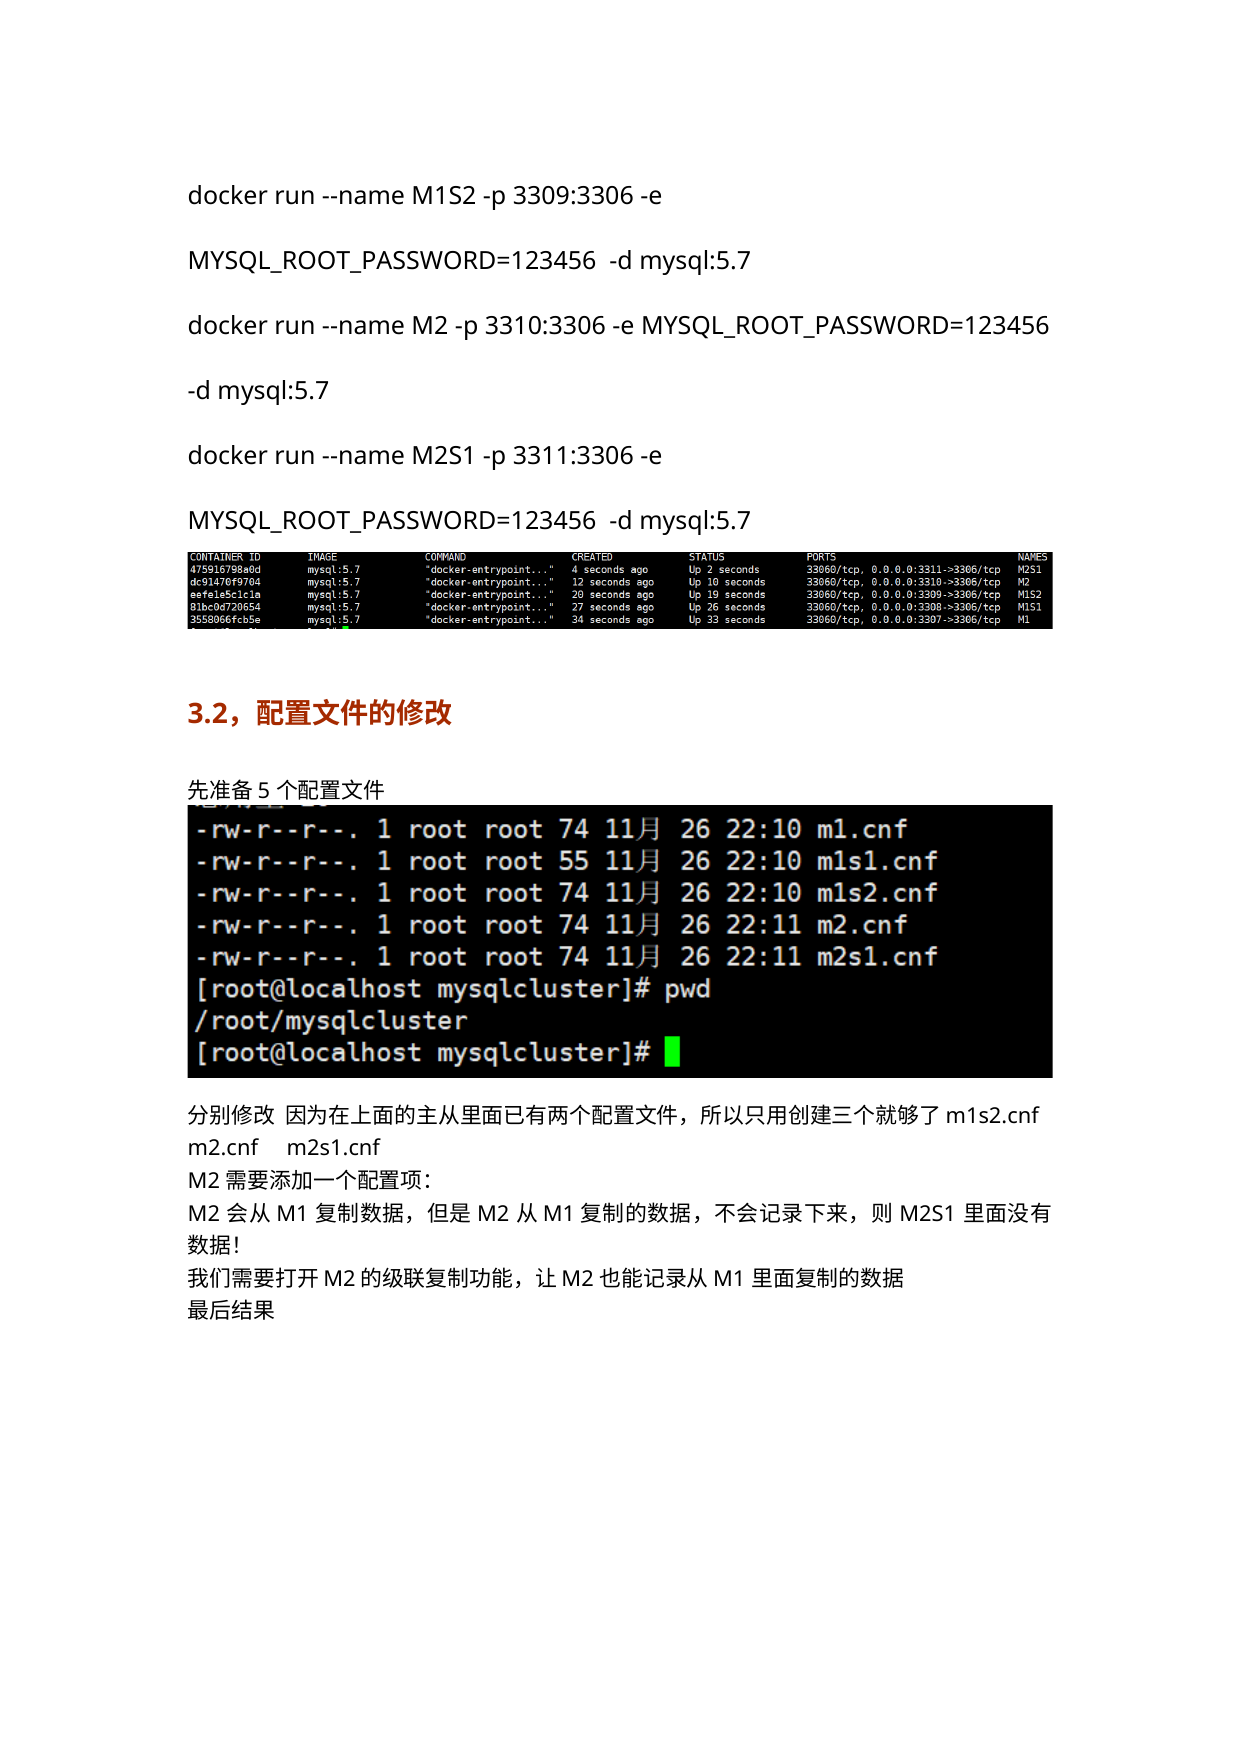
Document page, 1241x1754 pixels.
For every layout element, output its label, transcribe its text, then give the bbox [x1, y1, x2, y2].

text 分别修改 因为在上面的主从里面已有两个配置文件，所以只用创建三个就够了m1s2.cnf m2.cnf m2s1.cnf [187, 1098, 1053, 1163]
picture [187, 805, 1053, 1078]
text 最后结果 [187, 1293, 1053, 1325]
text 我们需要打开M2的级联复制功能，让M2 也能记录从M1 里面复制的数据 [187, 1260, 1053, 1293]
picture [187, 552, 1053, 629]
text docker run --name M1S2 -p 3309:3306 -e MYSQL_ROOT_PASSWORD=123456 -d mysql:5.7 [187, 162, 1053, 292]
text docker run --name M2 -p 3310:3306 -e MYSQL_ROOT_PASSWORD=123456 -d mysql:5.7 [187, 292, 1053, 422]
text docker run --name M2S1 -p 3311:3306 -e MYSQL_ROOT_PASSWORD=123456 -d mysql:5.7 [187, 422, 1053, 552]
subtitle 3.2，配置文件的修改 [187, 679, 1053, 744]
text M2 会从M1 复制数据，但是M2 从M1复制的数据，不会记录下来，则M2S1 里面没有数据！ [187, 1195, 1053, 1260]
text 先准备5 个配置文件 [187, 773, 1053, 805]
text M2 需要添加一个配置项： [187, 1163, 1053, 1195]
